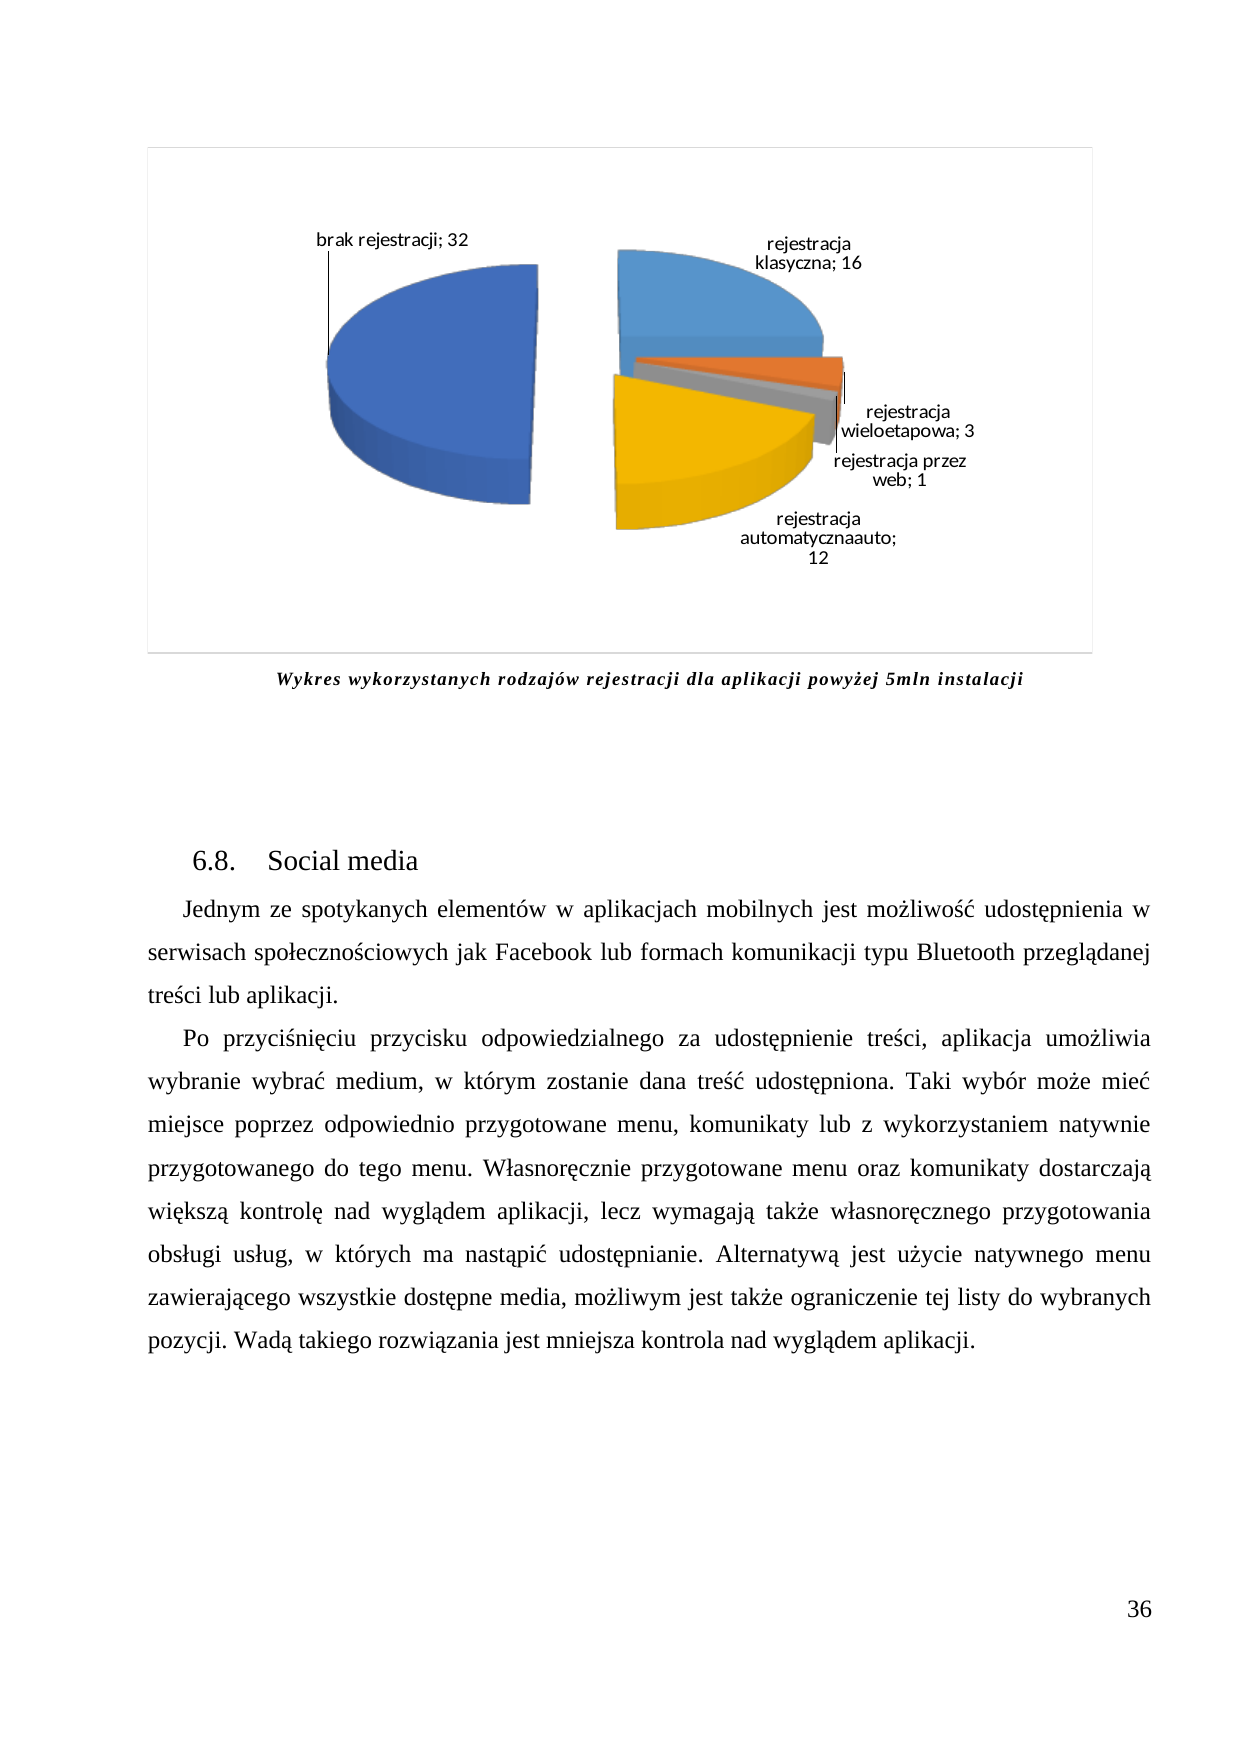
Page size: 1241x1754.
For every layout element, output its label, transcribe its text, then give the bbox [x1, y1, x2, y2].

text Po przyciśnięciu przycisku odpowiedzialnego za udostępnienie treści, aplikacja umożliwia wybranie wybrać medium, w którym zostanie dana treść udostępniona. Taki wybór może mieć miejsce poprzez odpowiednio przygotowane menu, komunikaty lub z wykorzystaniem natywnie przygotowanego do tego menu. Własnoręcznie przygotowane menu oraz komunikaty dostarczają większą kontrolę nad wyglądem aplikacji, lecz wymagają także własnoręcznego przygotowania obsługi usług, w których ma nastąpić udostępnianie. Alternatywą jest użycie natywnego menu zawierającego wszystkie dostępne media, możliwym jest także ograniczenie tej listy do wybranych pozycji. Wadą takiego rozwiązania jest mniejsza kontrola nad wyglądem aplikacji. [148, 1023, 1152, 1354]
text Jednym ze spotykanych elementów w aplikacjach mobilnych jest możliwość udostępnienia w serwisach społecznościowych jak Facebook lub formach komunikacji typu Bluetooth przeglądanej treści lub aplikacji. [148, 894, 1152, 1009]
subtitle Social media [192, 843, 1152, 877]
subtitle Wykres wykorzystanych rodzajów rejestracji dla aplikacji powyżej 5mln instalacji [148, 667, 1152, 689]
